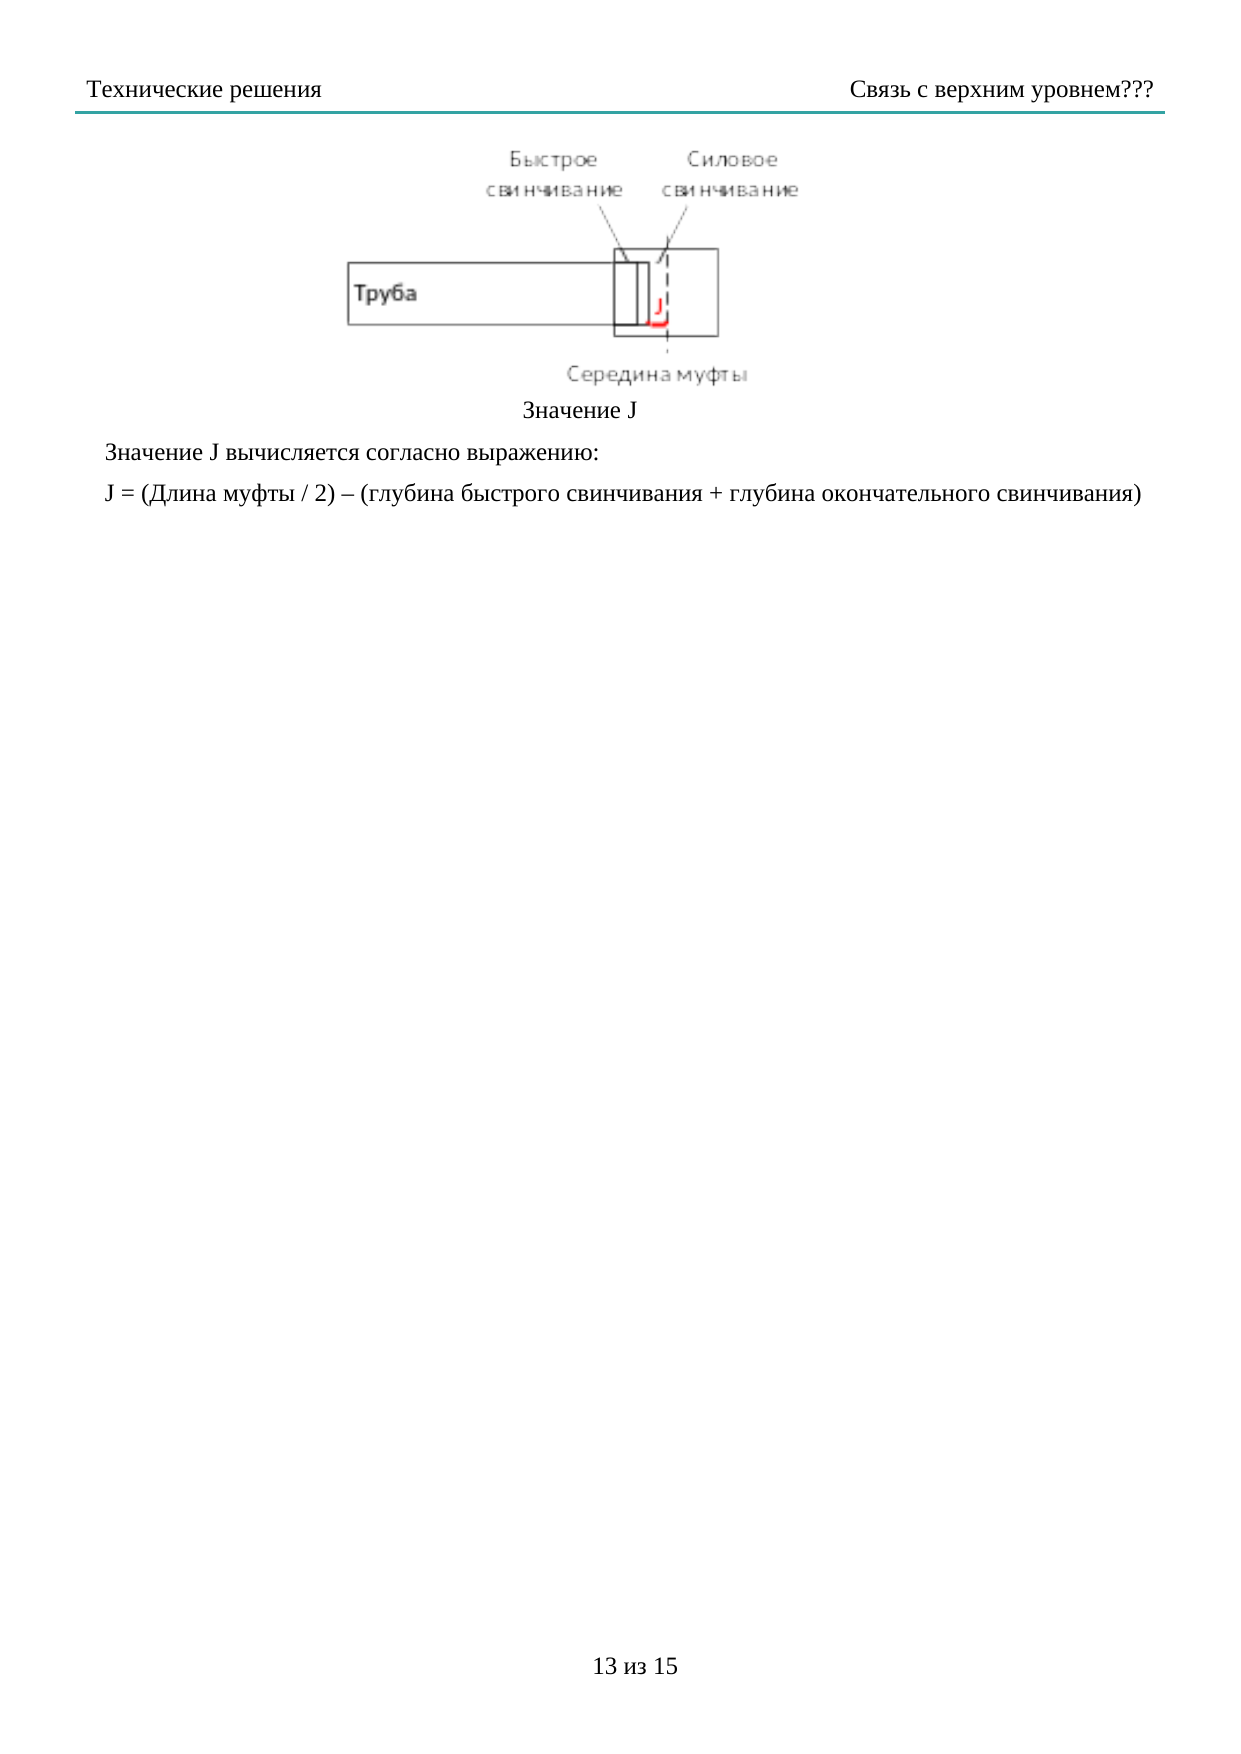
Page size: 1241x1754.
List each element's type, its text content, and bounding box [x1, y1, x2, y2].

table_cell Значение J [75, 395, 1084, 424]
text J = (Длина муфты / 2) – (глубина быстрого свинчивания + глубина окончательного свинчивания) [75, 478, 1165, 507]
text Значение J вычисляется согласно выражению: [75, 437, 1165, 465]
table_header [75, 143, 1084, 395]
